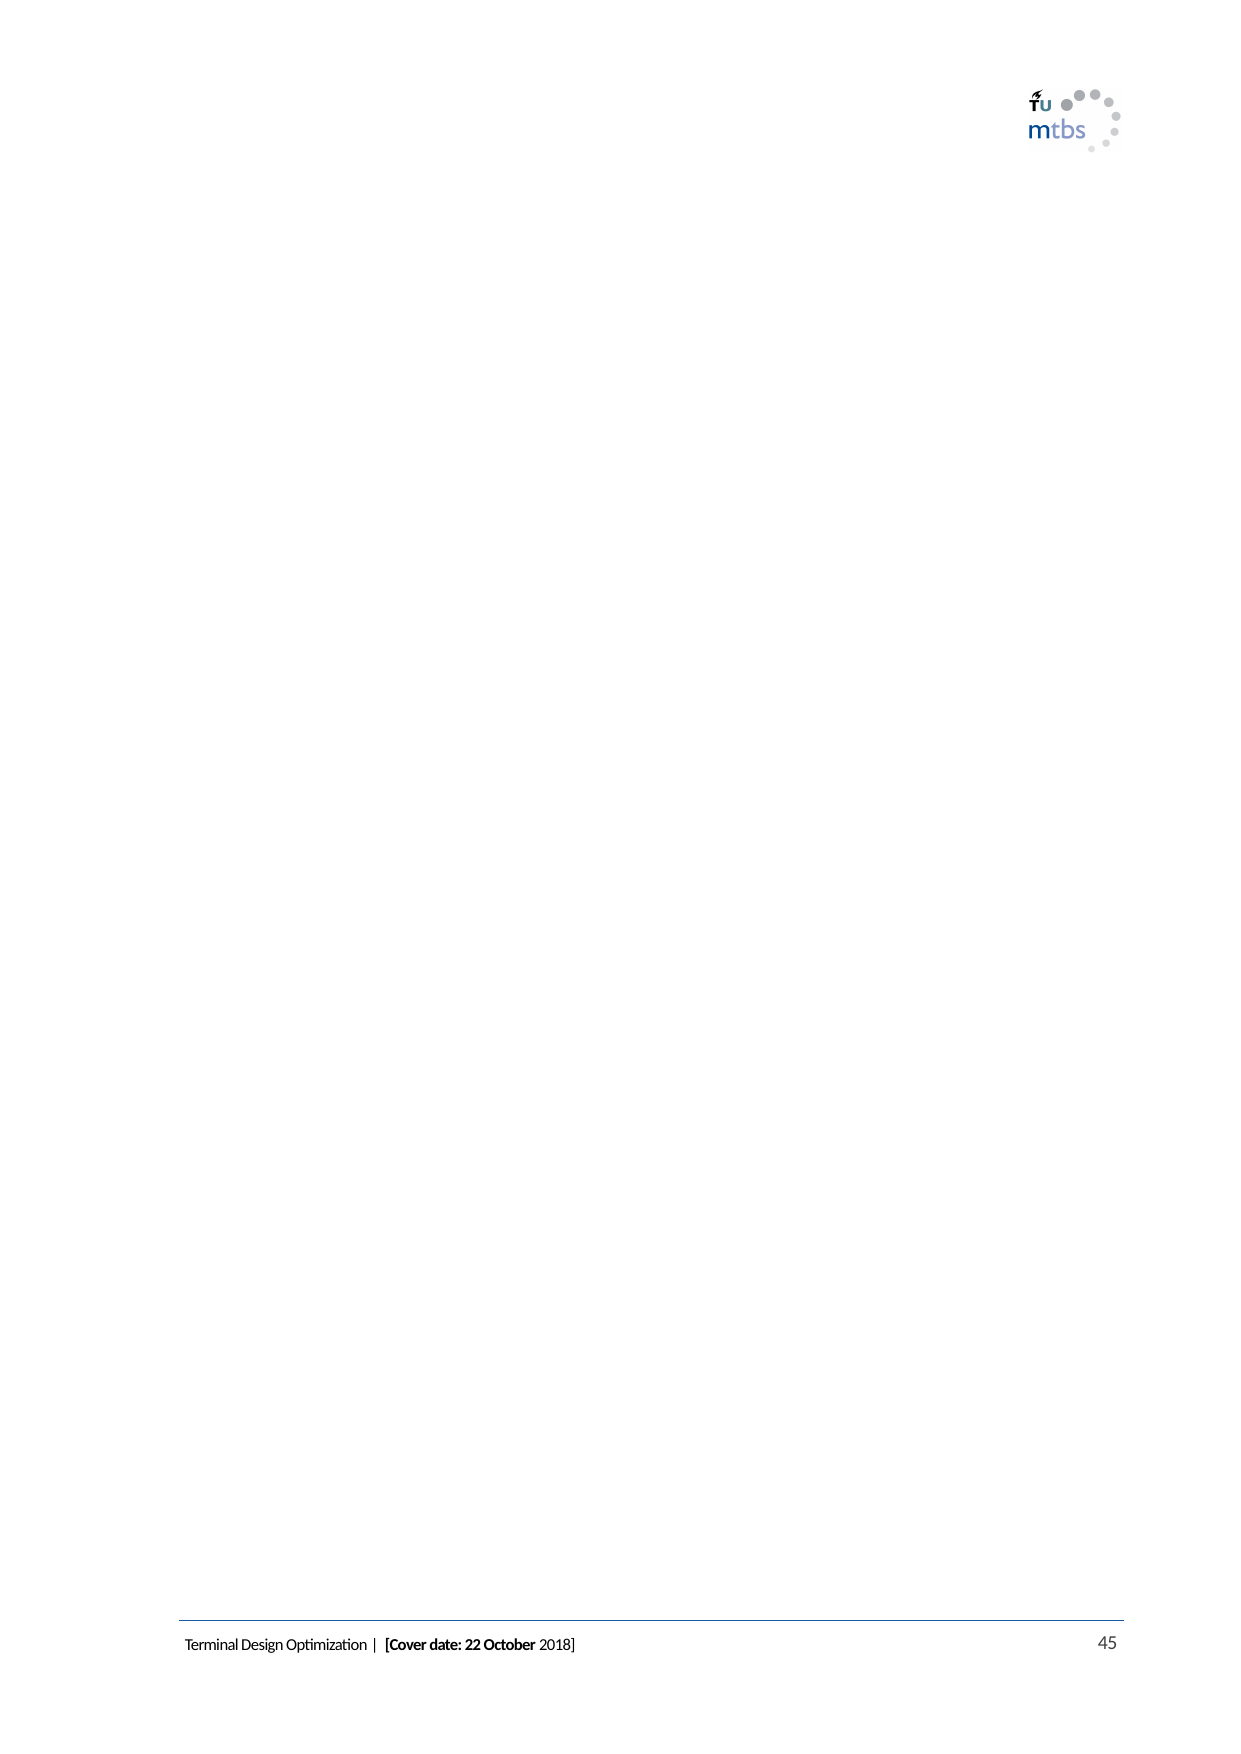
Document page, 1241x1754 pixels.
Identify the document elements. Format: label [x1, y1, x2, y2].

picture [1028, 88, 1122, 153]
